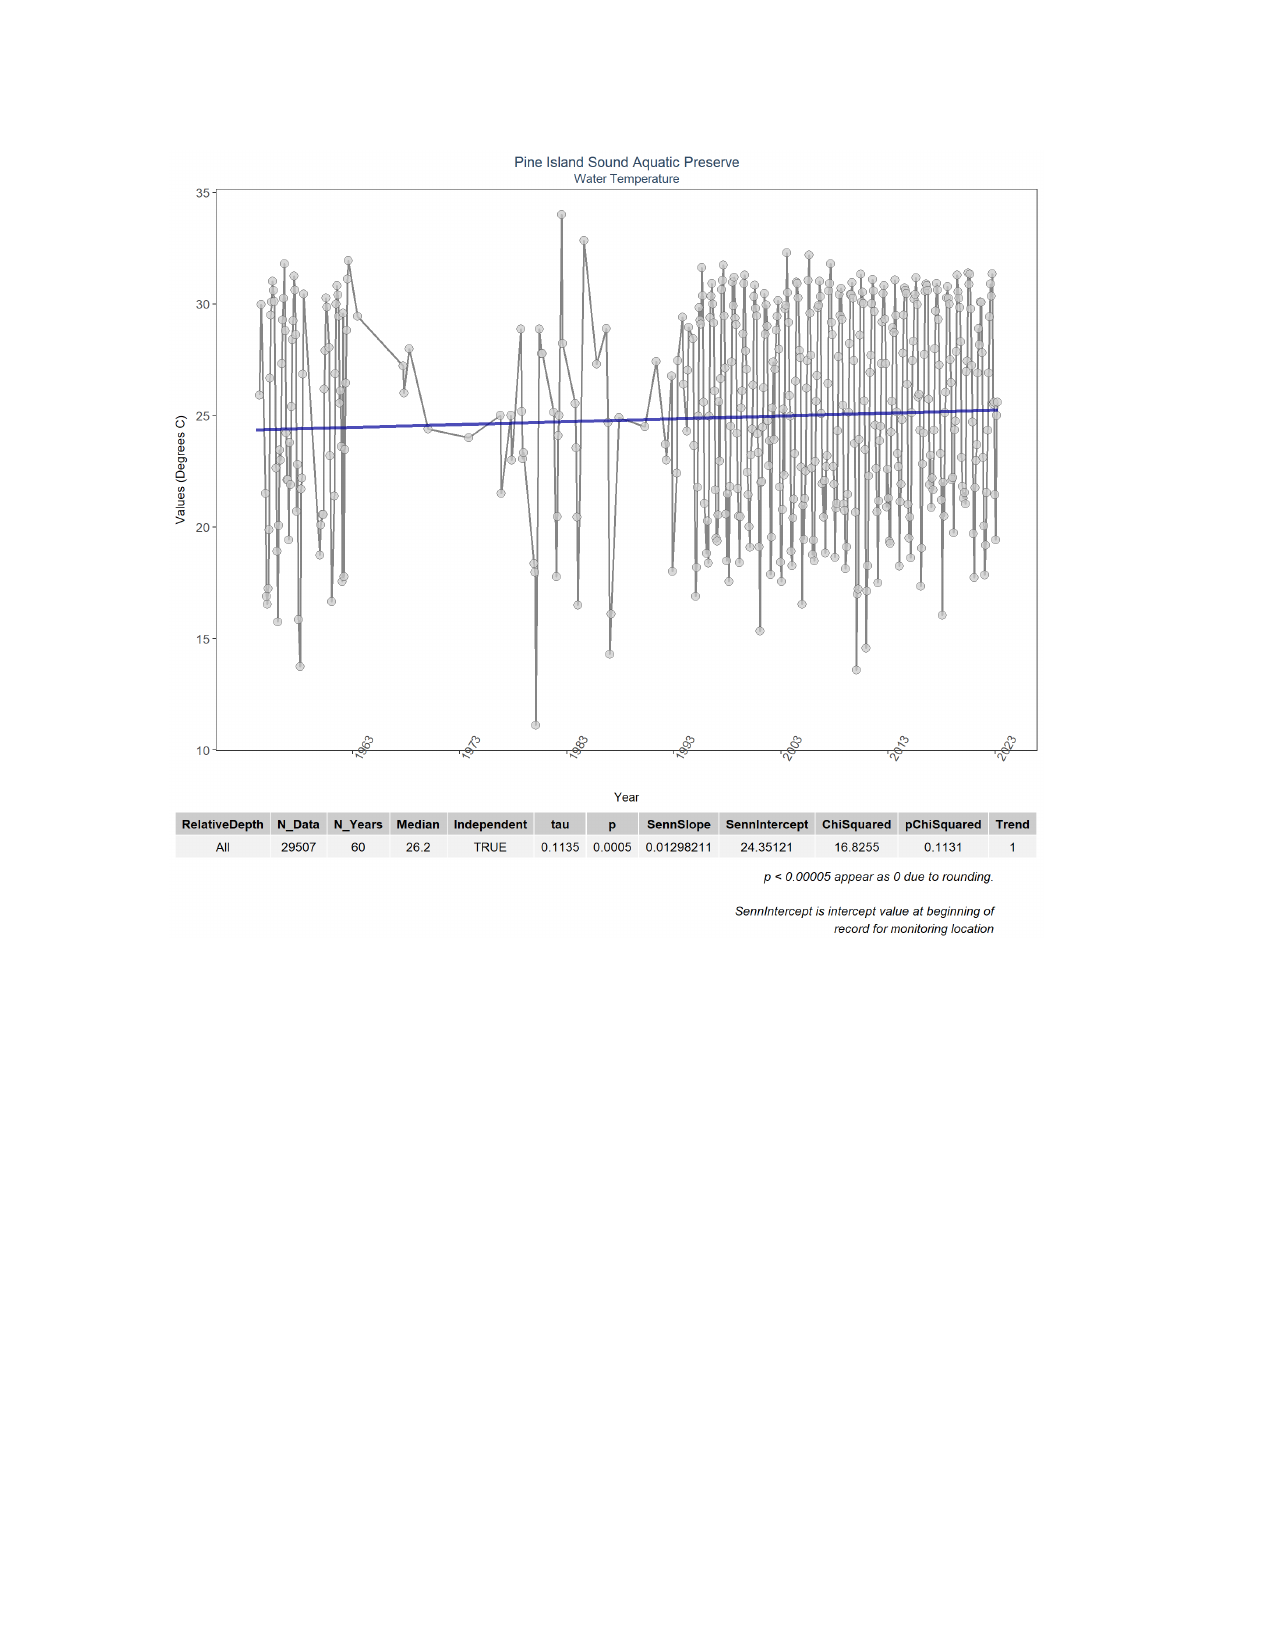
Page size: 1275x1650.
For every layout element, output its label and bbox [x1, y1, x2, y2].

picture [168, 150, 1044, 938]
